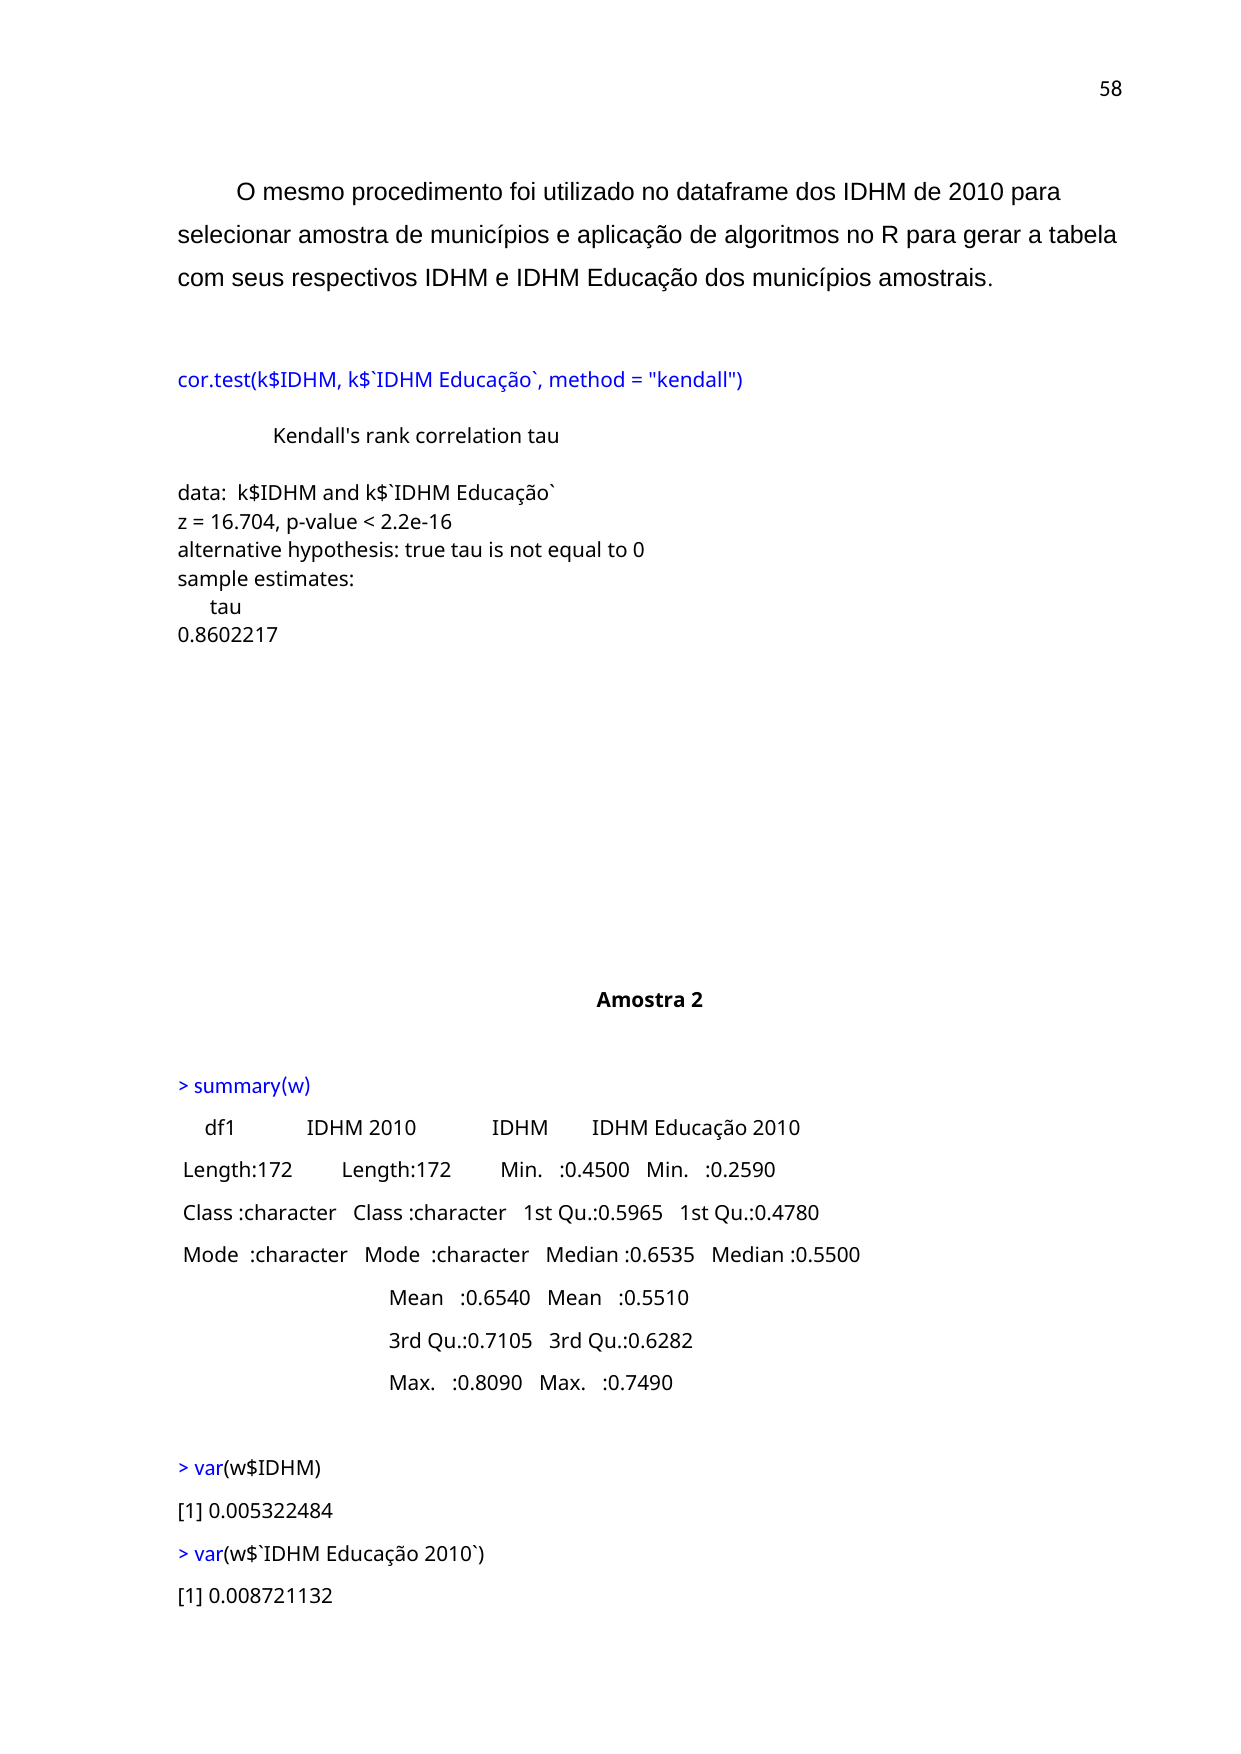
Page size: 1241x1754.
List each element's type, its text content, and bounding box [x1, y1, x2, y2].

text cor.test(k$IDHM, k$`IDHM Educação`, method = "kendall") [177, 365, 1122, 393]
text 0.8602217 [177, 621, 1122, 649]
text 3rd Qu.:0.7105 3rd Qu.:0.6282 [177, 1326, 1122, 1354]
text Kendall's rank correlation tau [177, 422, 1122, 450]
text Length:172 Length:172 Min. :0.4500 Min. :0.2590 [177, 1155, 1122, 1184]
text Amostra 2 [177, 986, 1122, 1014]
text data: k$IDHM and k$`IDHM Educação` [177, 478, 1122, 507]
text tau [177, 592, 1122, 621]
text z = 16.704, p-value < 2.2e-16 [177, 507, 1122, 535]
text Mean :0.6540 Mean :0.5510 [177, 1283, 1122, 1312]
text > summary(w) [177, 1071, 1122, 1099]
text Class :character Class :character 1st Qu.:0.5965 1st Qu.:0.4780 [177, 1198, 1122, 1226]
text O mesmo procedimento foi utilizado no dataframe dos IDHM de 2010 para selecionar amostra de municípios e aplicação de algoritmos no R para gerar a tabela com seus respectivos IDHM e IDHM Educação dos municípios amostrais. [177, 177, 1122, 293]
text df1 IDHM 2010 IDHM IDHM Educação 2010 [177, 1113, 1122, 1141]
text alternative hypothesis: true tau is not equal to 0 [177, 535, 1122, 564]
text Mode :character Mode :character Median :0.6535 Median :0.5500 [177, 1241, 1122, 1269]
text [1] 0.008721132 [177, 1581, 1122, 1610]
text > var(w$IDHM) [177, 1453, 1122, 1482]
text [1] 0.005322484 [177, 1496, 1122, 1524]
text sample estimates: [177, 564, 1122, 592]
text Max. :0.8090 Max. :0.7490 [177, 1368, 1122, 1397]
text > var(w$`IDHM Educação 2010`) [177, 1539, 1122, 1567]
